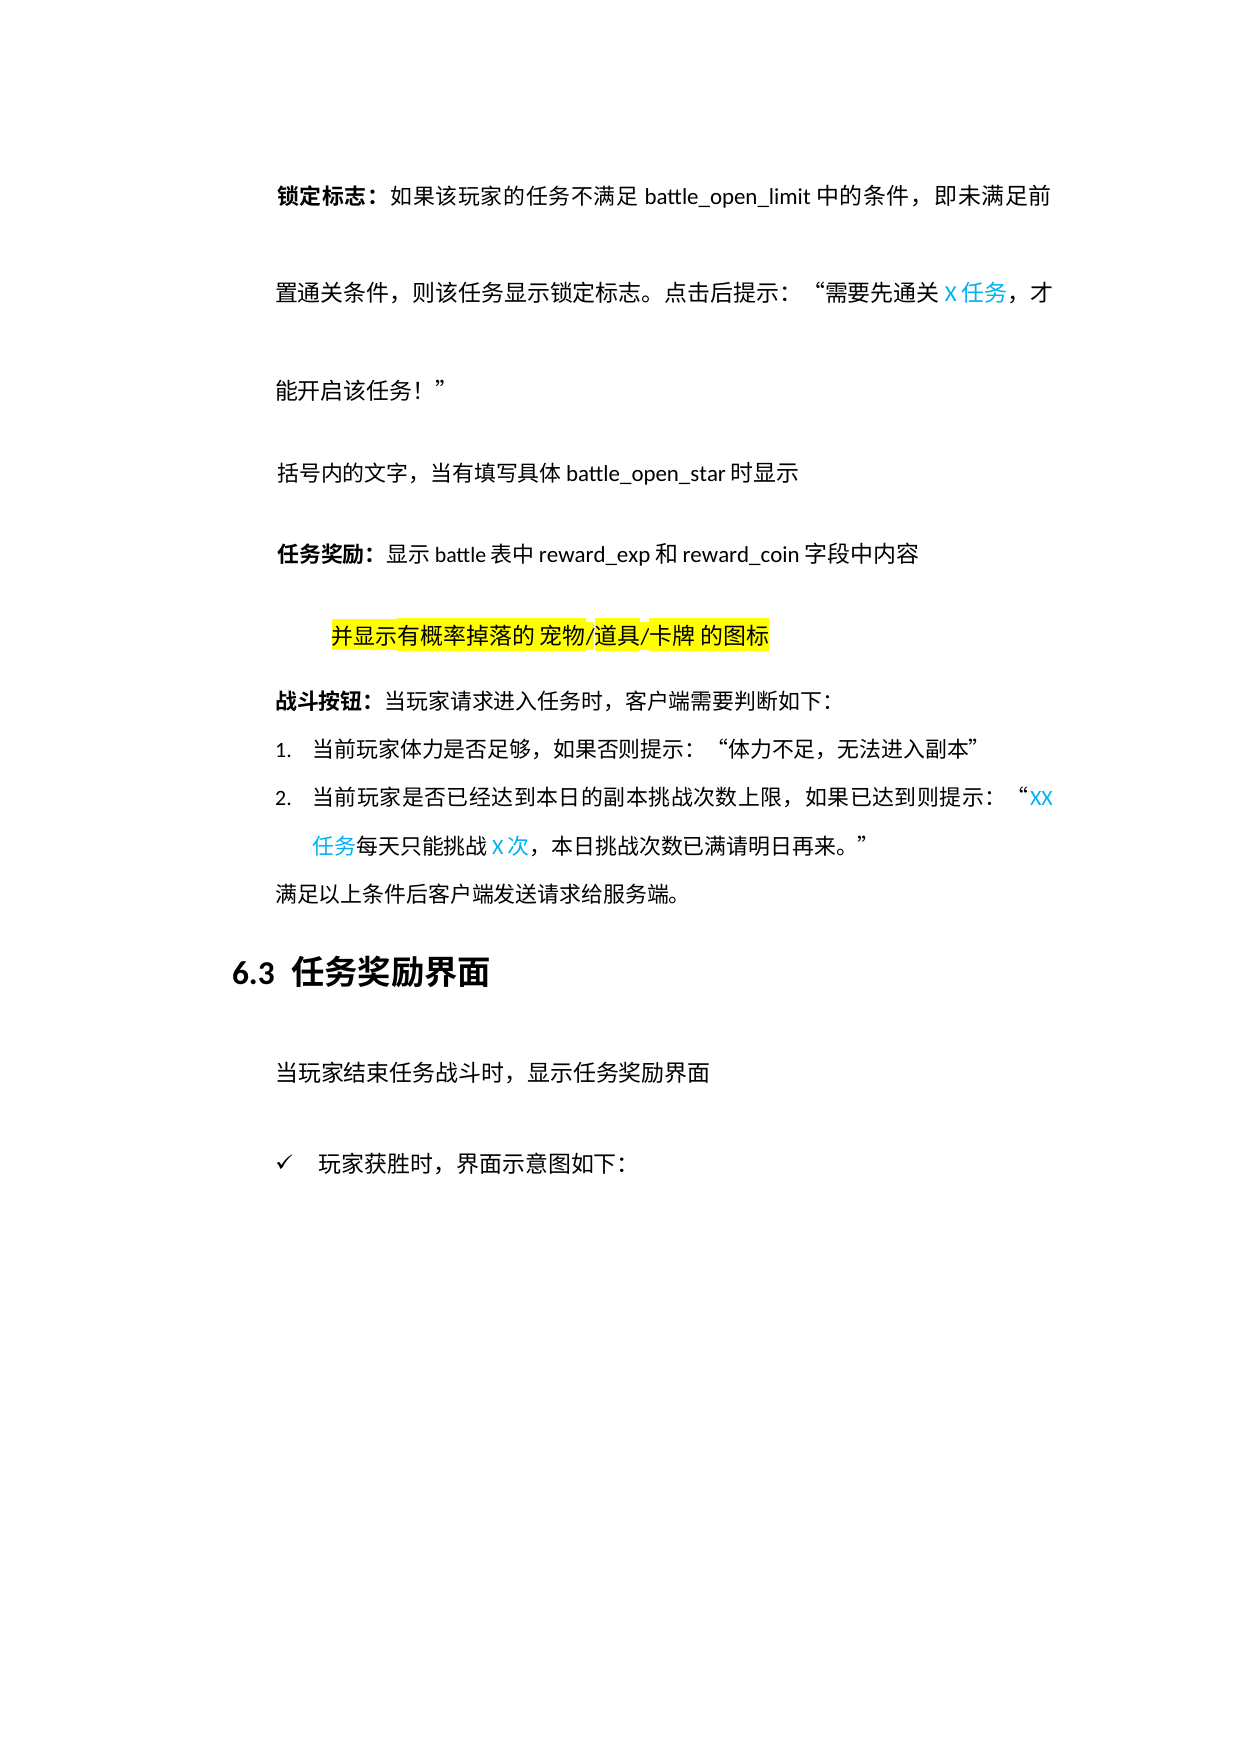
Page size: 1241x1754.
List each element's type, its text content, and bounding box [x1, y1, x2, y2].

text 战斗按钮：当玩家请求进入任务时，客户端需要判断如下： [275, 683, 1053, 716]
text 锁定标志：如果该玩家的任务不满足battle_open_limit中的条件，即未满足前置通关条件，则该任务显示锁定标志。点击后提示：“需要先通关X任务，才能开启该任务！” [275, 162, 1053, 422]
list 玩家获胜时，界面示意图如下： [275, 1130, 1053, 1195]
text 并显示有概率掉落的 宠物/道具/卡牌 的图标 [233, 602, 1053, 667]
list 任务奖励界面 [232, 938, 1053, 1003]
text 括号内的文字，当有填写具体battle_open_star时显示 [233, 438, 1053, 503]
list 当前玩家是否已经达到本日的副本挑战次数上限，如果已达到则提示：“XX任务每天只能挑战X次，本日挑战次数已满请明日再来。” [275, 780, 1053, 861]
text 满足以上条件后客户端发送请求给服务端。 [275, 877, 1053, 909]
list 当前玩家体力是否足够，如果否则提示：“体力不足，无法进入副本” [275, 732, 1053, 764]
text 当玩家结束任务战斗时，显示任务奖励界面 [275, 1039, 1053, 1104]
text 任务奖励：显示battle表中reward_exp和reward_coin字段中内容 [233, 520, 1053, 585]
